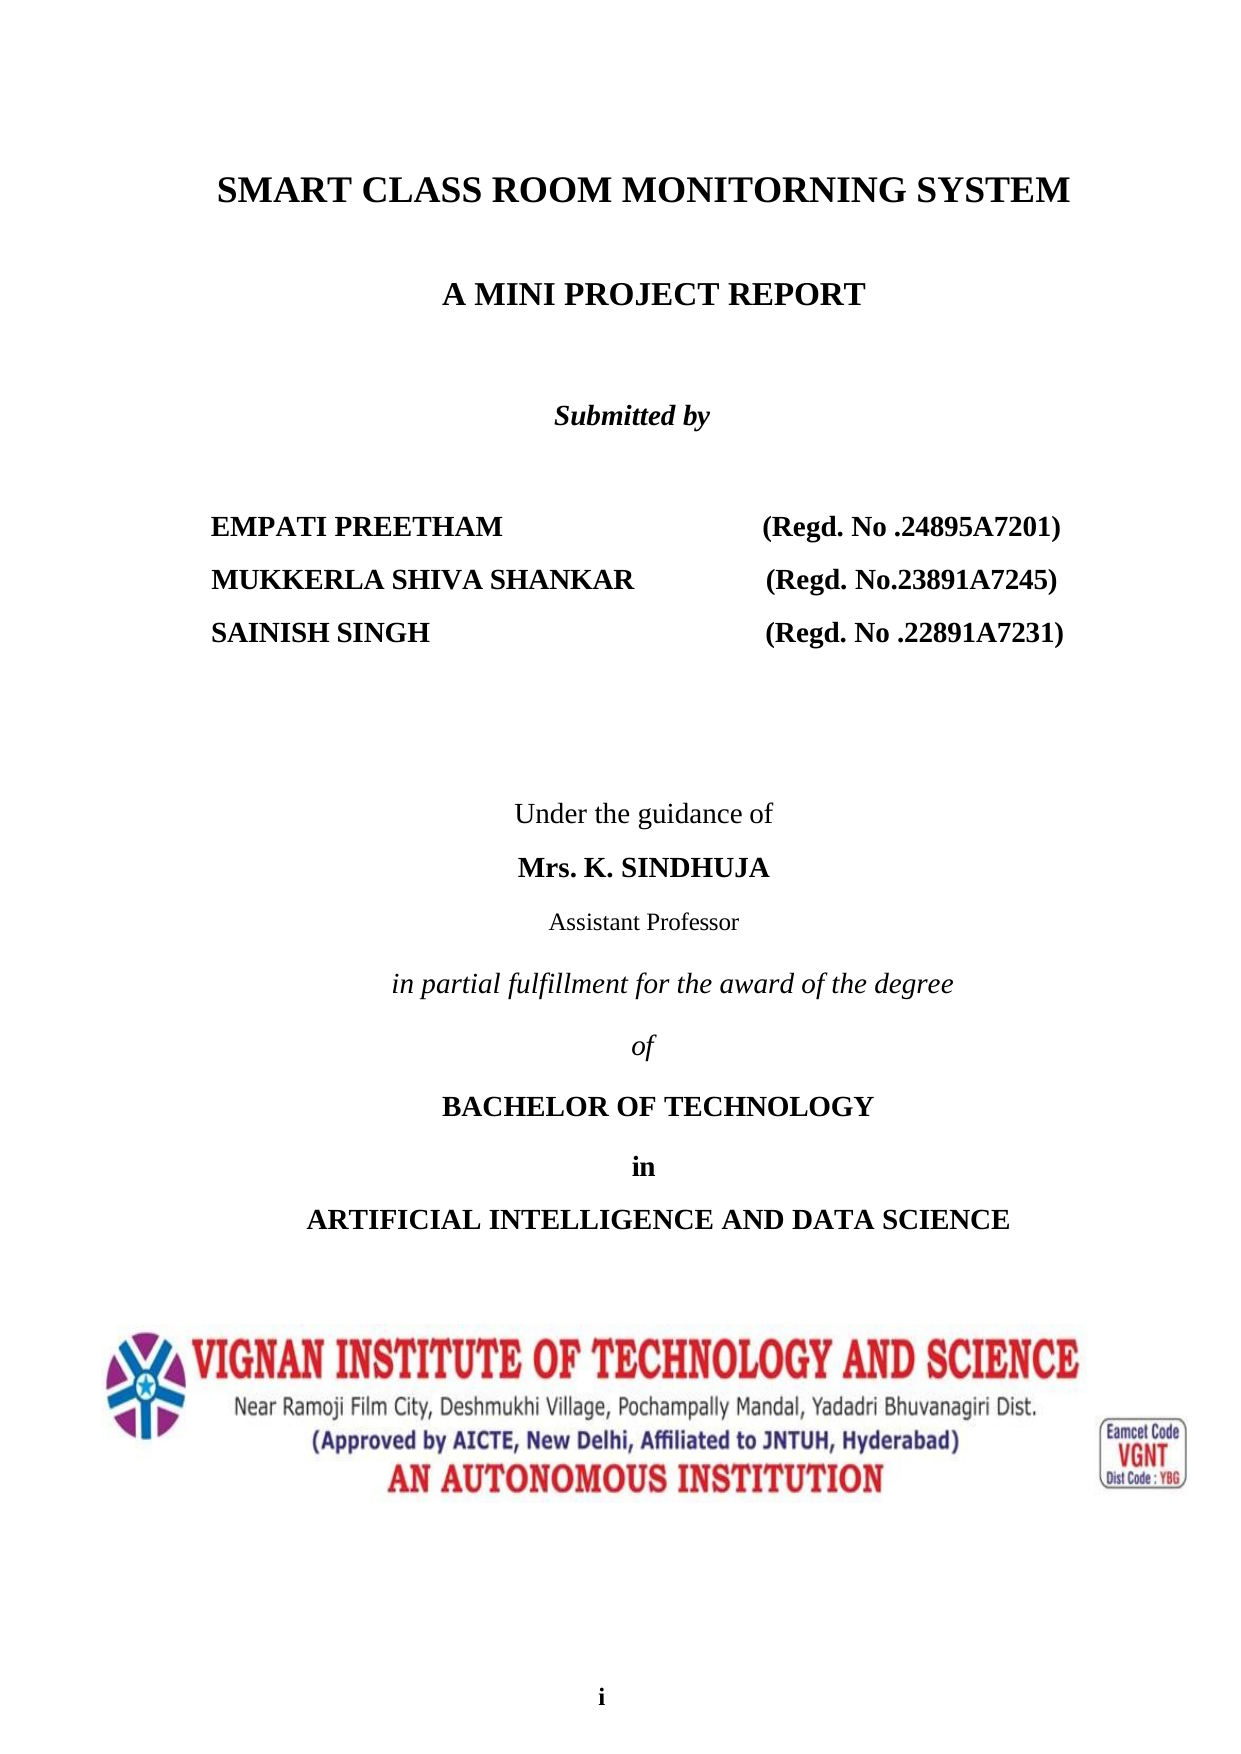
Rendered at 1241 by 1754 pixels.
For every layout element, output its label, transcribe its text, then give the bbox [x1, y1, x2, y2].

subtitle A MINI PROJECT REPORT [292, 274, 1146, 312]
text MUKKERLA SHIVA SHANKAR (Regd. No.23891A7245) [211, 562, 1146, 596]
subtitle BACHELOR OF TECHNOLOGY [142, 1089, 1146, 1123]
picture [101, 1324, 1188, 1503]
text SMART CLASS ROOM MONITORNING SYSTEM [142, 167, 1146, 210]
text in [142, 1149, 1146, 1183]
text Assistant Professor [142, 907, 1146, 935]
text in partial fulfillment for the award of the degree [142, 966, 1146, 999]
text Submitted by [386, 398, 1146, 432]
text Mrs. K. SINDHUJA [142, 850, 1146, 883]
text of [142, 1028, 1146, 1062]
text EMPATI PREETHAM (Regd. No .24895A7201) [211, 509, 1146, 543]
text SAINISH SINGH (Regd. No .22891A7231) [211, 615, 1146, 648]
text Under the guidance of [142, 796, 1146, 829]
subtitle ARTIFICIAL INTELLIGENCE AND DATA SCIENCE [142, 1202, 1146, 1235]
